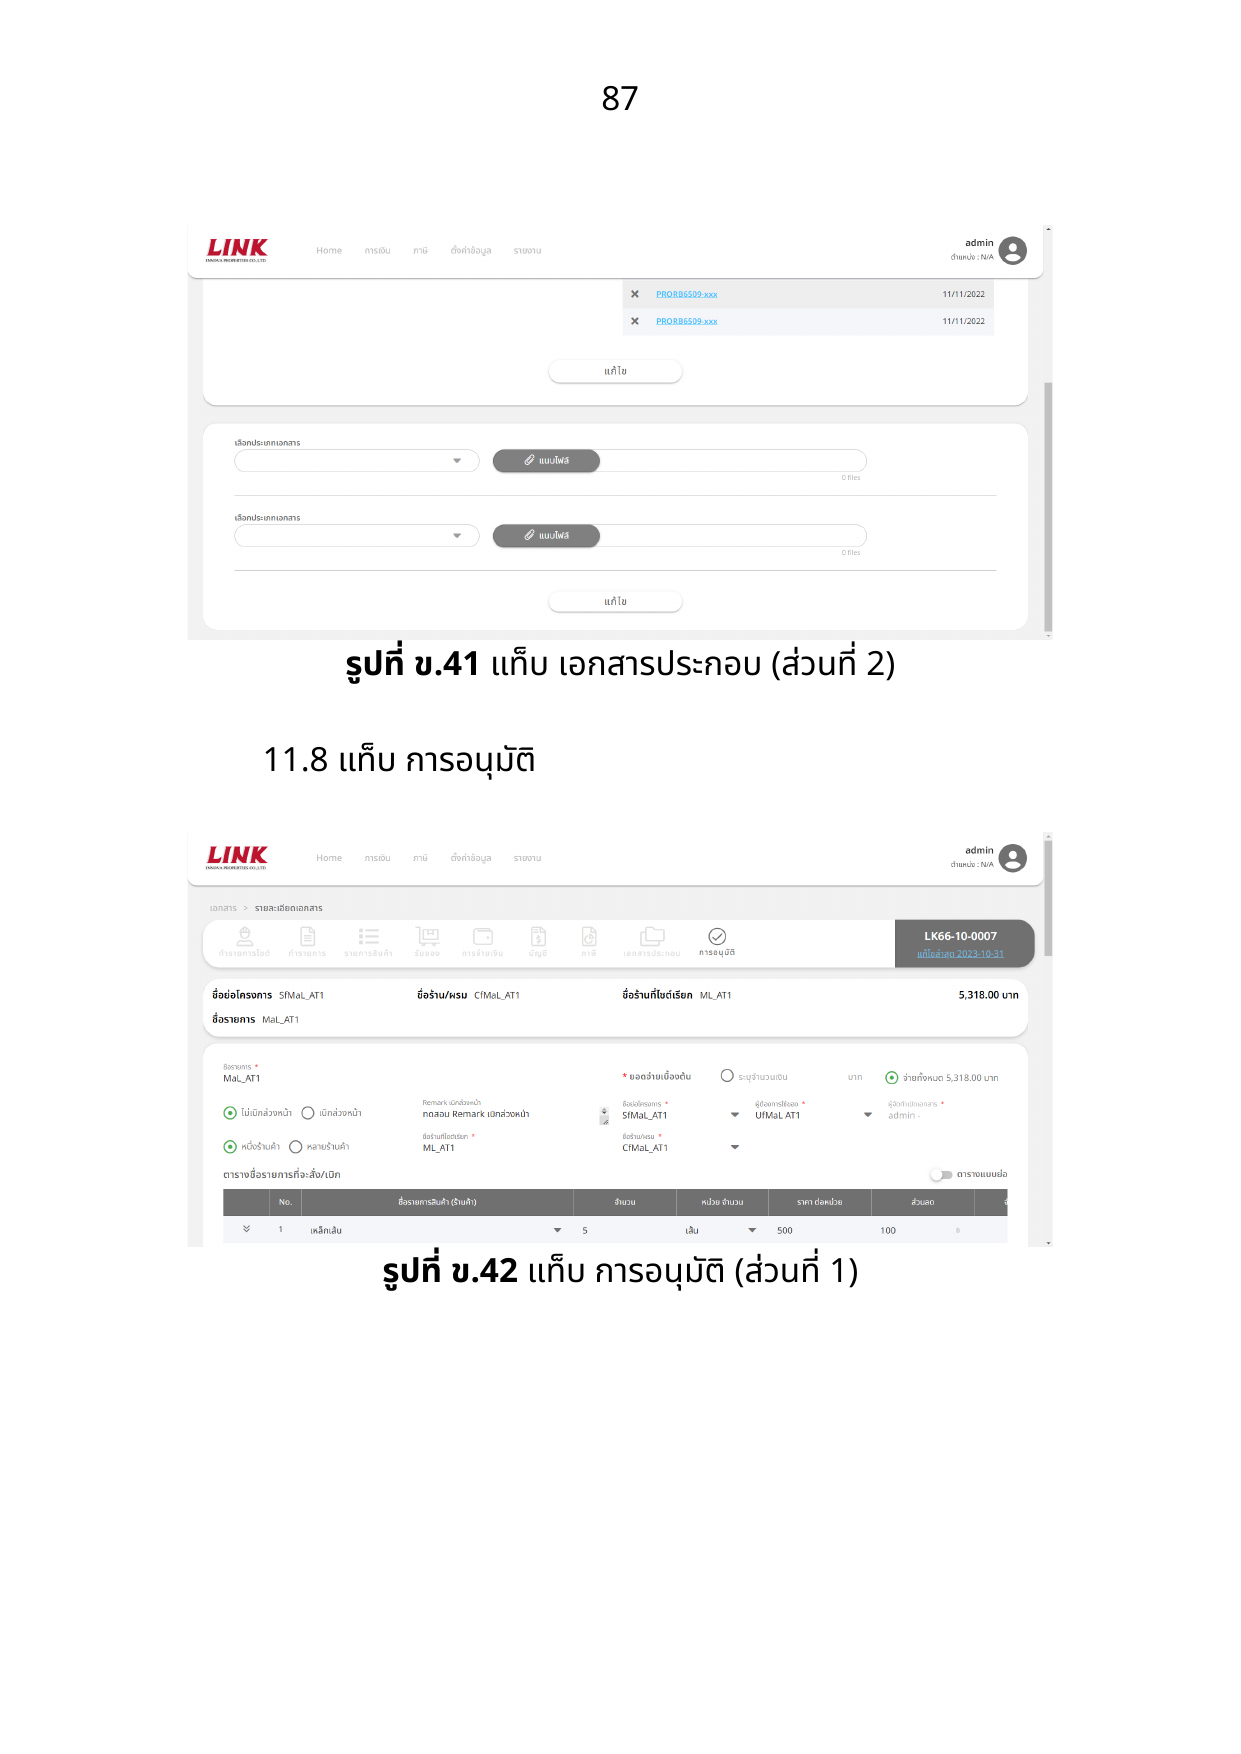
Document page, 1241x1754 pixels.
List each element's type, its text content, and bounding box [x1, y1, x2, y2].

text รูปที่ ข.41 แท็บ เอกสารประกอบ (ส่วนที่ 2) [187, 640, 1053, 691]
picture [187, 832, 1053, 1247]
text 11.8 แท็บ การอนุมัติ [187, 736, 1053, 787]
picture [187, 225, 1053, 640]
text รูปที่ ข.42 แท็บ การอนุมัติ (ส่วนที่ 1) [187, 1247, 1053, 1298]
